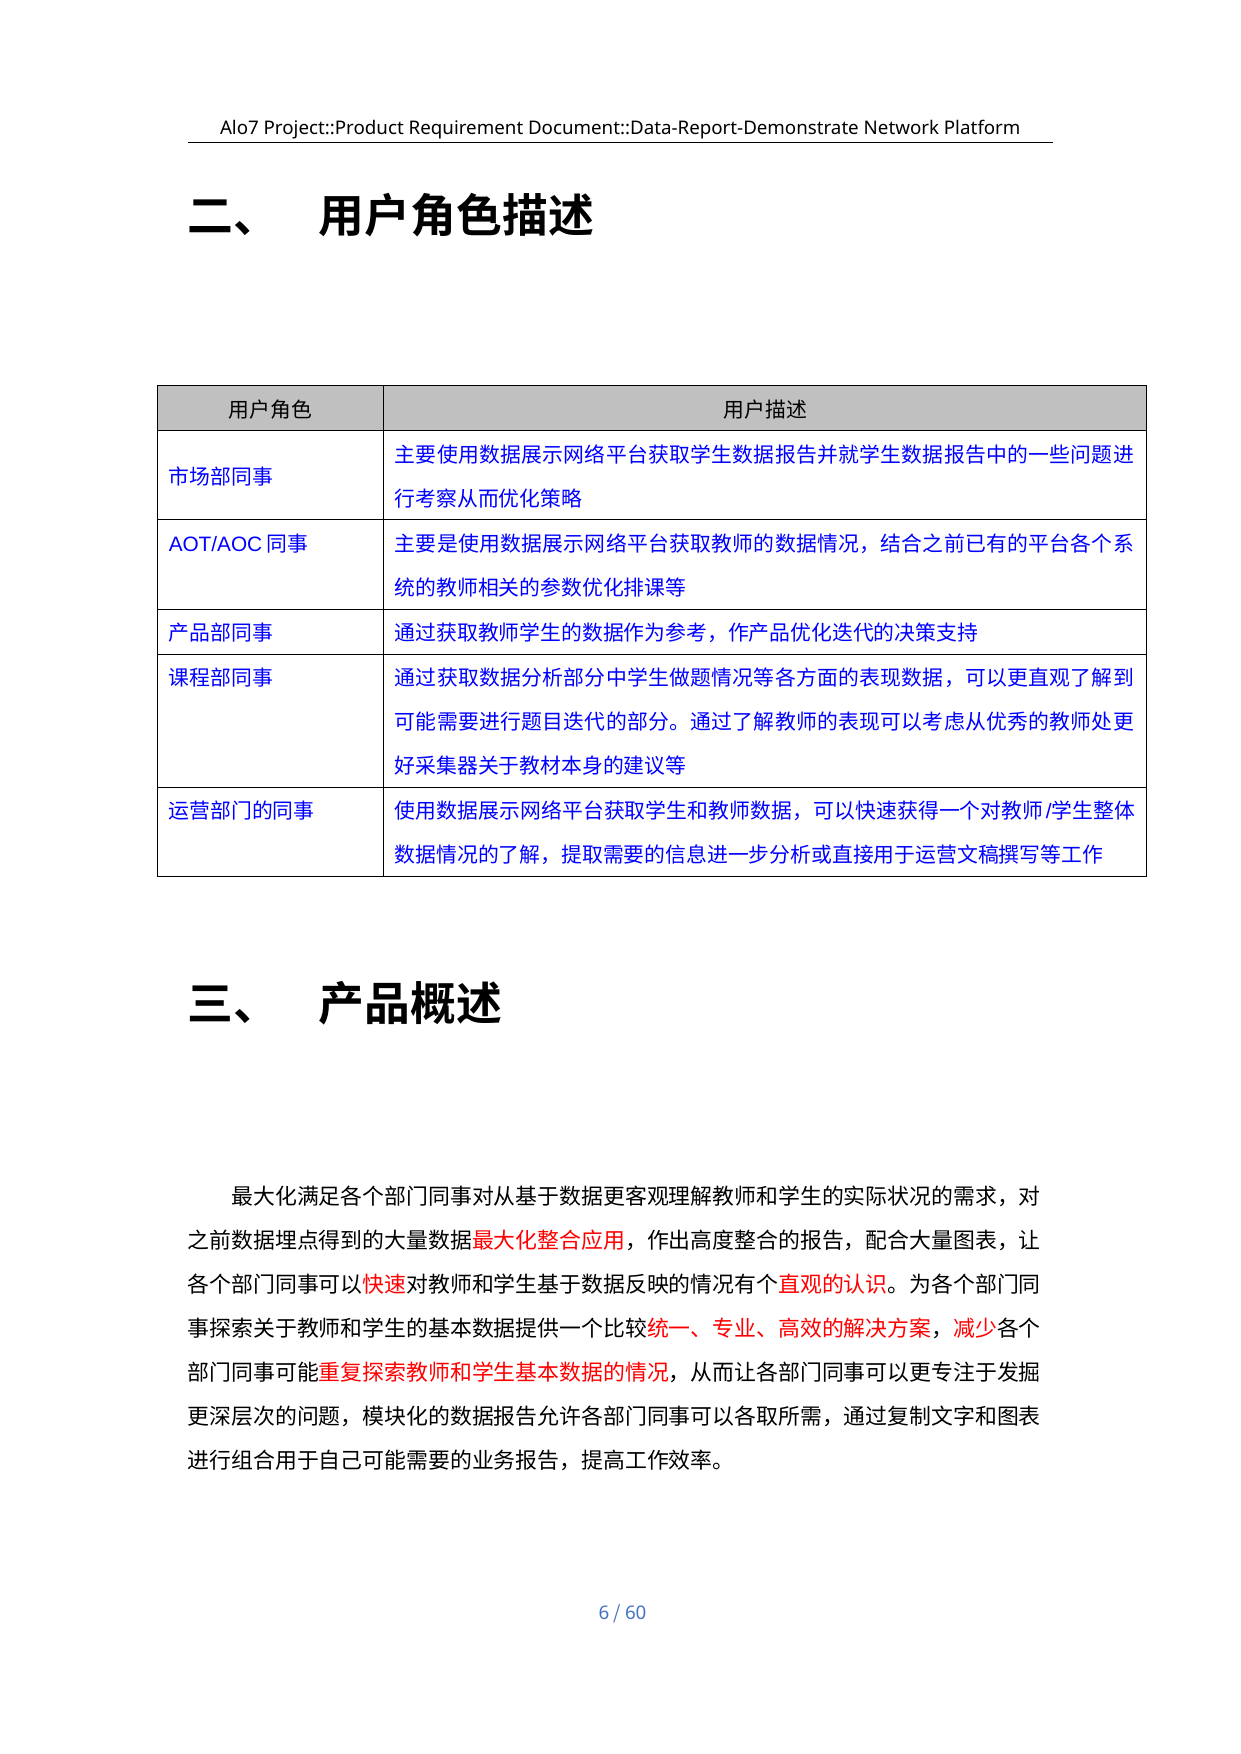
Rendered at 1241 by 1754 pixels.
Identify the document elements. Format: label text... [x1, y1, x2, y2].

table_header 用户角色 [158, 386, 383, 430]
table_cell 使用数据展示网络平台获取学生和教师数据，可以快速获得一个对教师/学生整体数据情况的了解，提取需要的信息进一步分析或直接用于运营文稿撰写等工作 [384, 788, 1146, 876]
table_cell 通过获取数据分析部分中学生做题情况等各方面的表现数据，可以更直观了解到可能需要进行题目迭代的部分。通过了解教师的表现可以考虑从优秀的教师处更好采集器关于教材本身的建议等 [384, 655, 1146, 787]
table_cell 市场部同事 [158, 431, 383, 519]
table_cell 课程部同事 [158, 655, 383, 787]
table_cell 产品部同事 [158, 610, 383, 653]
text 最大化满足各个部门同事对从基于数据更客观理解教师和学生的实际状况的需求，对之前数据埋点得到的大量数据最大化整合应用，作出高度整合的报告，配合大量图表，让各个部门同事可以快速对教师和学生基于数据反映的情况有个直观的认识。为各个部门同事探索关于教师和学生的基本数据提供一个比较统一、专业、高效的解决方案，减少各个部门同事可能重复探索教师和学生基本数据的情况，从而让各部门同事可以更专注于发掘更深层次的问题，模块化的数据报告允许各部门同事可以各取所需，通过复制文字和图表进行组合用于自己可能需要的业务报告，提高工作效率。 [187, 1172, 1053, 1481]
table_header 用户描述 [384, 386, 1146, 430]
table_cell 通过获取教师学生的数据作为参考，作产品优化迭代的决策支持 [384, 610, 1146, 653]
table_cell AOT/AOC同事 [158, 520, 383, 608]
table_cell 运营部门的同事 [158, 788, 383, 876]
table_cell 主要使用数据展示网络平台获取学生数据报告并就学生数据报告中的一些问题进行考察从而优化策略 [384, 431, 1146, 519]
subtitle 产品概述 [187, 956, 1053, 1044]
table_cell 主要是使用数据展示网络平台获取教师的数据情况，结合之前已有的平台各个系统的教师相关的参数优化排课等 [384, 520, 1146, 608]
subtitle 用户角色描述 [187, 169, 1053, 257]
